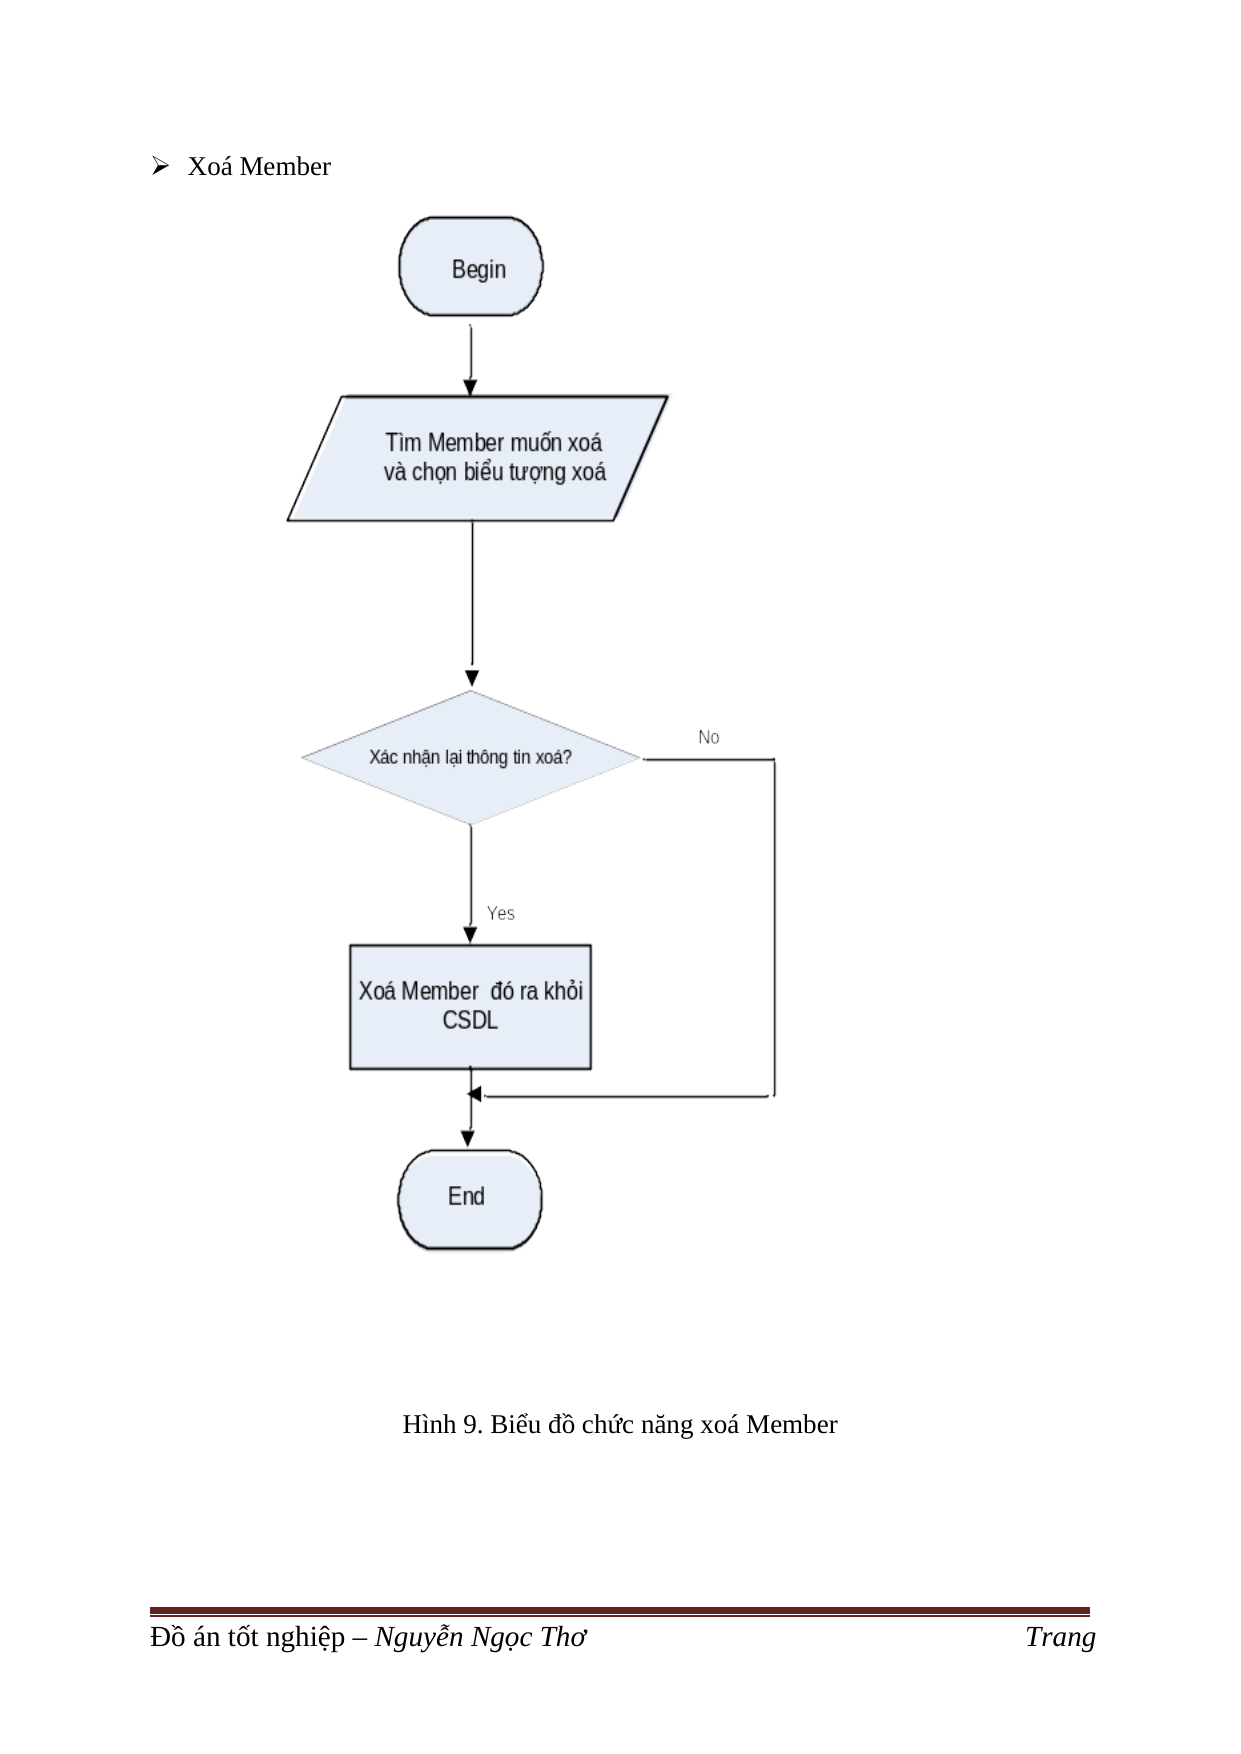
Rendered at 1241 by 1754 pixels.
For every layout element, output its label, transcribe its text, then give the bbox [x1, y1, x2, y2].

list Xoá Member [150, 150, 1090, 181]
text Hình 9. Biểu đồ chức năng xoá Member [150, 1408, 1090, 1439]
